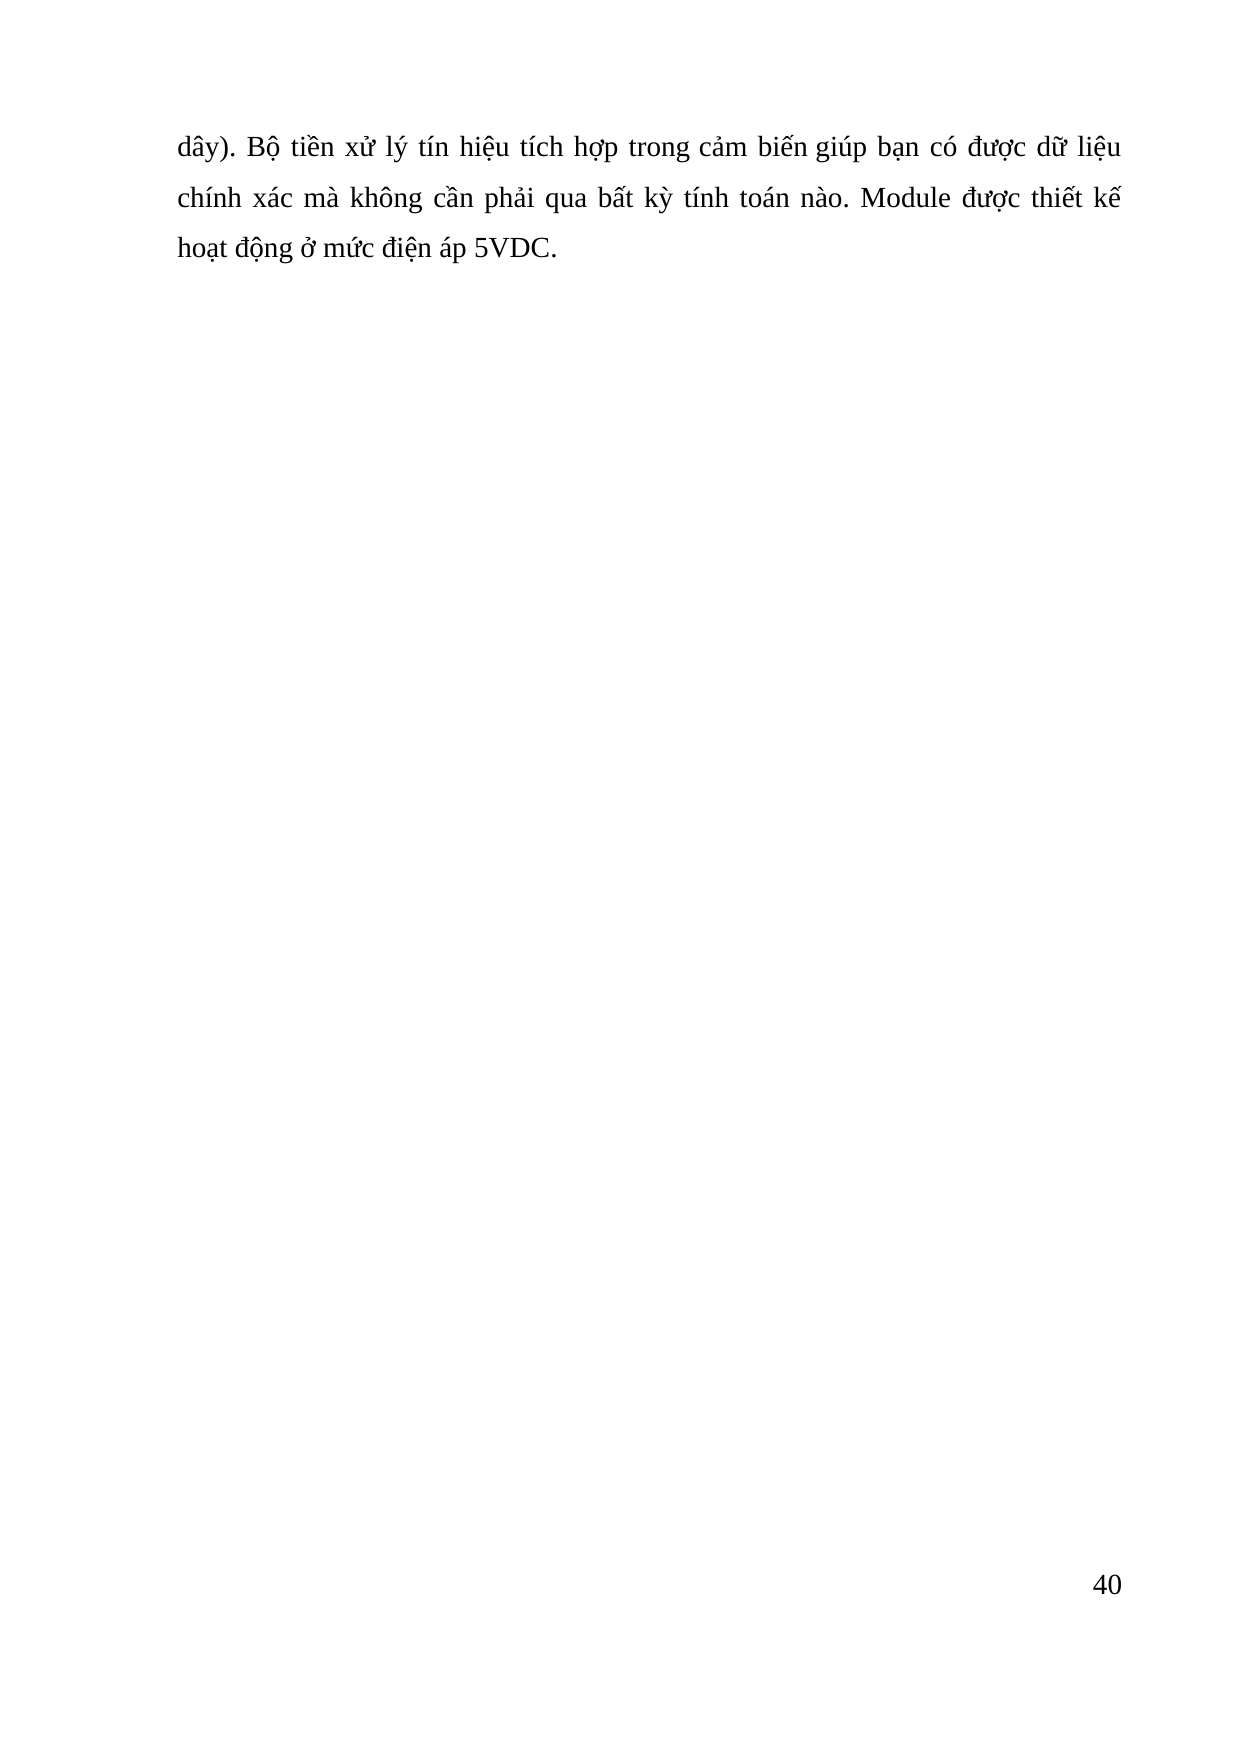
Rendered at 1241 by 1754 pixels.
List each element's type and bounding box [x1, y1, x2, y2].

text [177, 129, 1122, 264]
